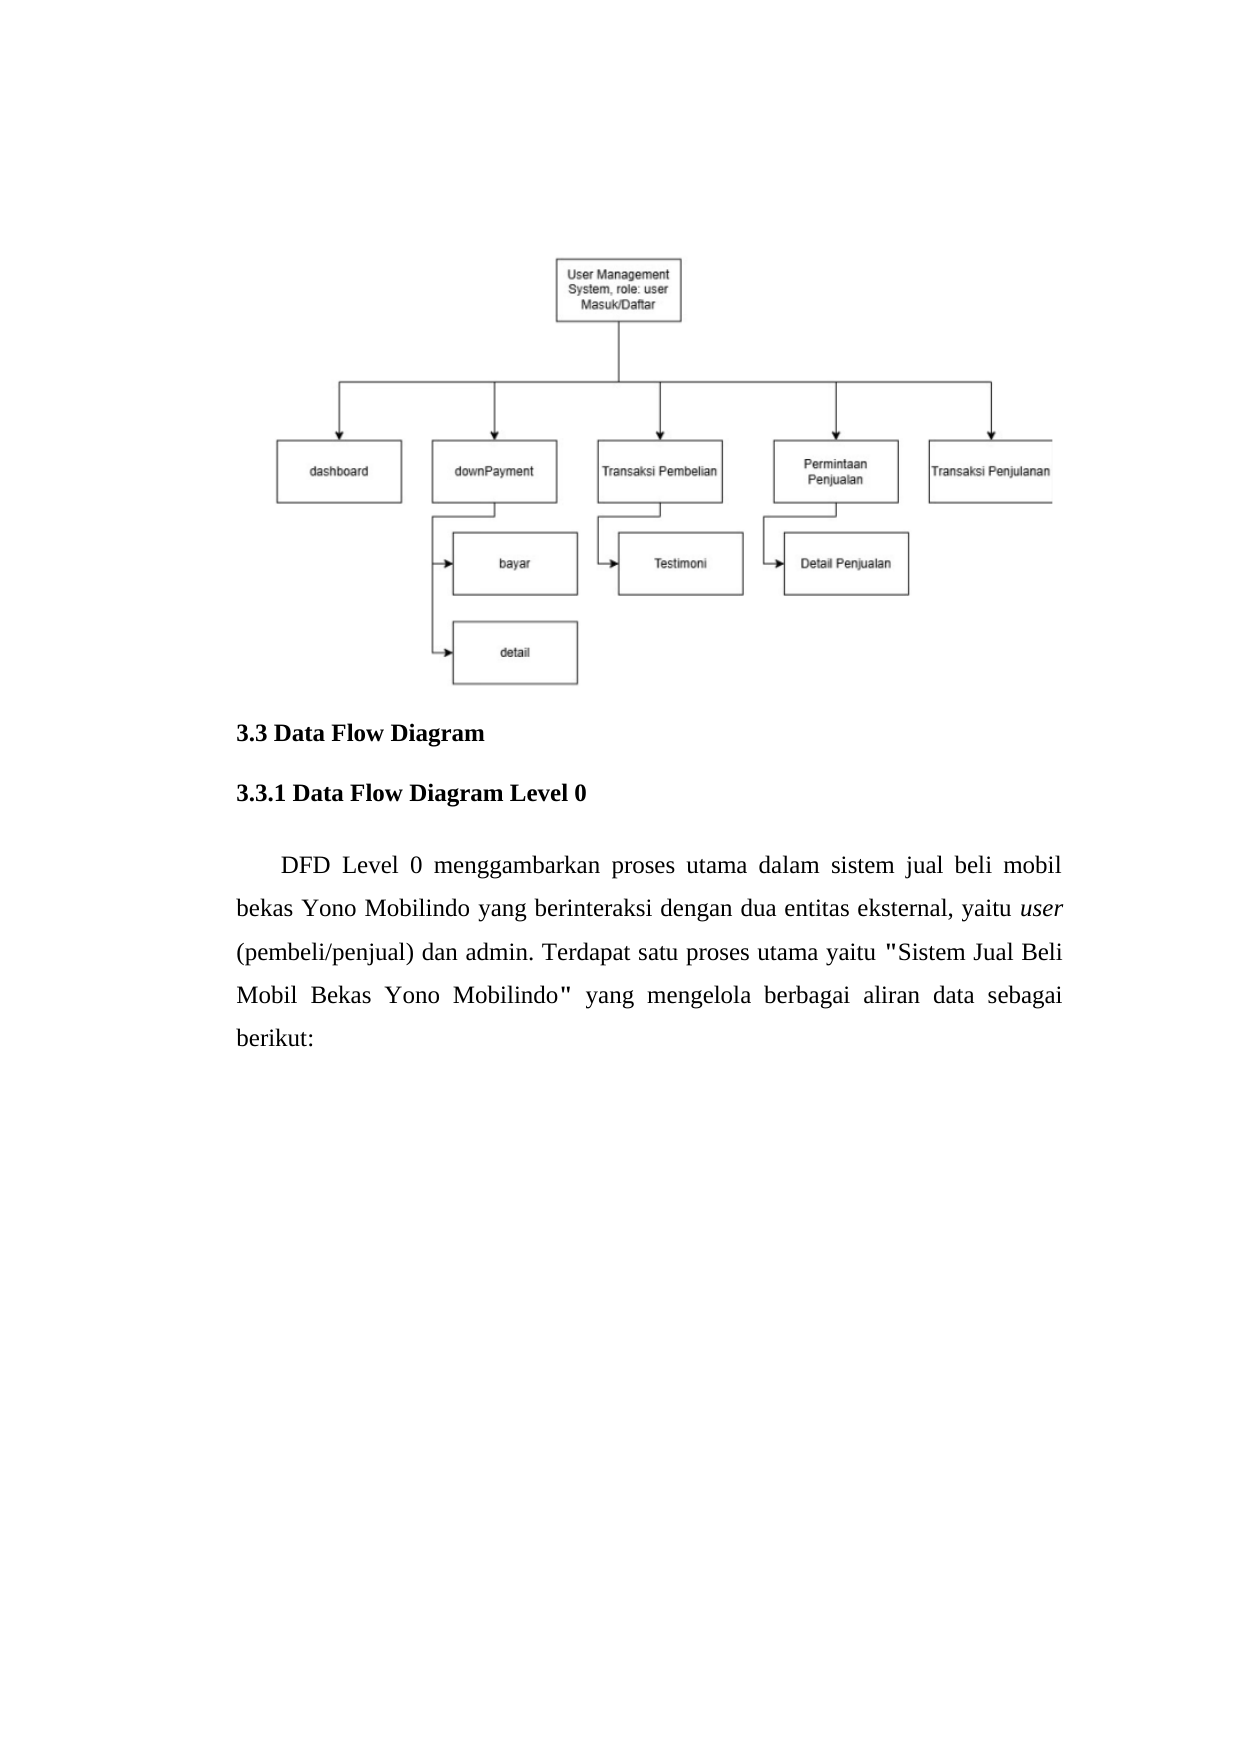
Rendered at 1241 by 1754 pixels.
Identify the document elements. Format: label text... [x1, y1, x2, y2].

picture [253, 236, 1053, 688]
subtitle 3.3 Data Flow Diagram [236, 718, 1063, 747]
text DFD Level 0 menggambarkan proses utama dalam sistem jual beli mobil bekas Yono Mobilindo yang berinteraksi dengan dua entitas eksternal, yaitu user (pembeli/penjual) dan admin. Terdapat satu proses utama yaitu "Sistem Jual Beli Mobil Bekas Yono Mobilindo" yang mengelola berbagai aliran data sebagai berikut: [236, 850, 1063, 1052]
subtitle 3.3.1 Data Flow Diagram Level 0 [236, 778, 1063, 807]
